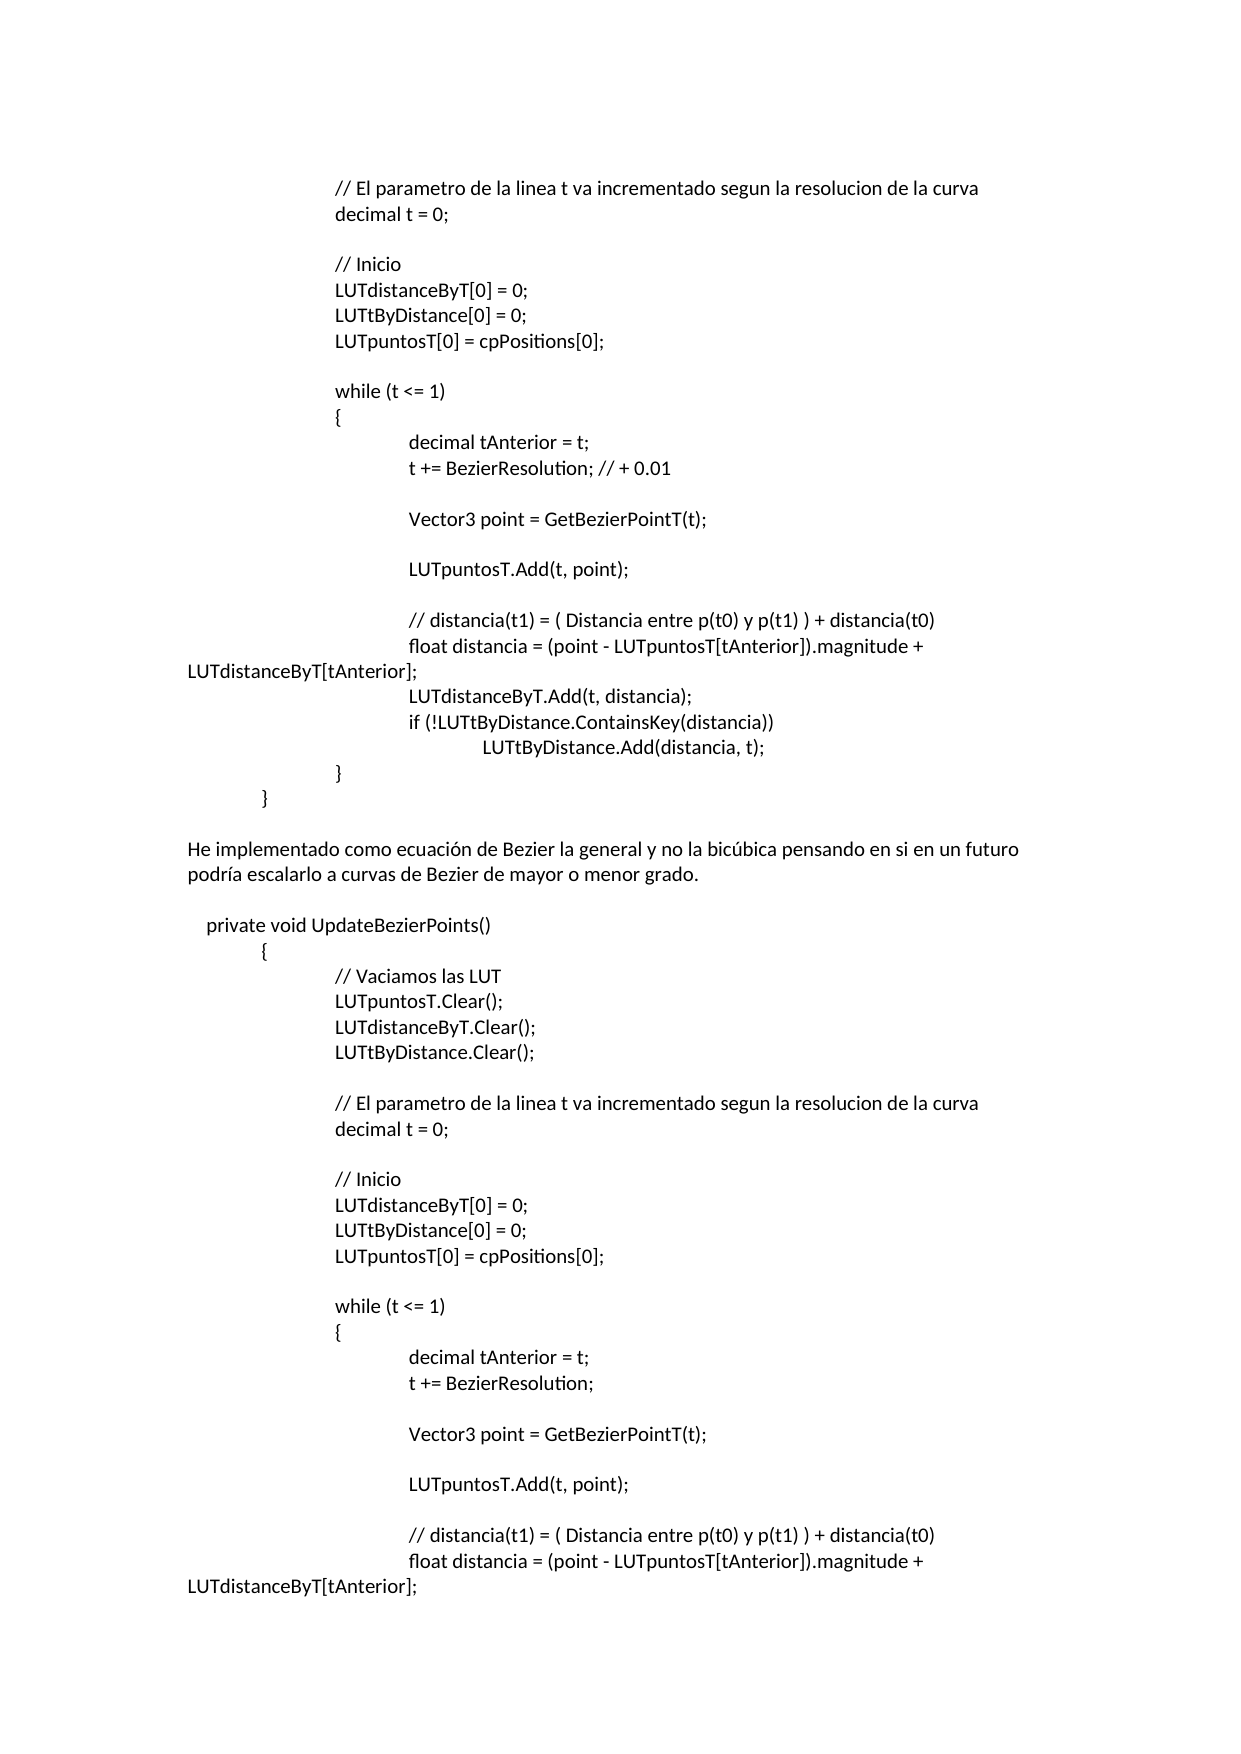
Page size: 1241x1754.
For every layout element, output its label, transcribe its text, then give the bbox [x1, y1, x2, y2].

text LUTtByDistance[0] = 0; [187, 1217, 1053, 1243]
text LUTpuntosT[0] = cpPositions[0]; [187, 328, 1053, 353]
text LUTpuntosT.Add(t, point); [187, 557, 1053, 582]
text decimal t = 0; [187, 201, 1053, 226]
text LUTpuntosT.Add(t, point); [187, 1472, 1053, 1497]
text // Inicio [187, 1167, 1053, 1192]
text { [187, 938, 1053, 963]
text LUTdistanceByT[0] = 0; [187, 1192, 1053, 1217]
text // El parametro de la linea t va incrementado segun la resolucion de la curva [187, 1090, 1053, 1116]
text LUTpuntosT.Clear(); [187, 989, 1053, 1014]
text while (t <= 1) [187, 379, 1053, 404]
text LUTtByDistance[0] = 0; [187, 302, 1053, 328]
text private void UpdateBezierPoints() [187, 912, 1053, 938]
text { [187, 404, 1053, 429]
text LUTtByDistance.Clear(); [187, 1039, 1053, 1065]
text decimal tAnterior = t; [187, 429, 1053, 455]
text Vector3 point = GetBezierPointT(t); [187, 506, 1053, 531]
text // El parametro de la linea t va incrementado segun la resolucion de la curva [187, 175, 1053, 201]
text // Inicio [187, 252, 1053, 277]
text // distancia(t1) = ( Distancia entre p(t0) y p(t1) ) + distancia(t0) [187, 1522, 1053, 1548]
text t += BezierResolution; [187, 1370, 1053, 1395]
text float distancia = (point - LUTpuntosT[tAnterior]).magnitude + LUTdistanceByT[tAnterior]; [187, 633, 1053, 684]
text Vector3 point = GetBezierPointT(t); [187, 1421, 1053, 1446]
text { [187, 1319, 1053, 1344]
text // distancia(t1) = ( Distancia entre p(t0) y p(t1) ) + distancia(t0) [187, 607, 1053, 633]
text while (t <= 1) [187, 1294, 1053, 1319]
text LUTdistanceByT.Add(t, distancia); [187, 684, 1053, 709]
text LUTdistanceByT.Clear(); [187, 1014, 1053, 1039]
text He implementado como ecuación de Bezier la general y no la bicúbica pensando en si en un futuro podría escalarlo a curvas de Bezier de mayor o menor grado. [187, 836, 1053, 887]
text } [187, 785, 1053, 811]
text // Vaciamos las LUT [187, 963, 1053, 989]
text decimal t = 0; [187, 1116, 1053, 1141]
text LUTpuntosT[0] = cpPositions[0]; [187, 1243, 1053, 1268]
text float distancia = (point - LUTpuntosT[tAnterior]).magnitude + LUTdistanceByT[tAnterior]; [187, 1548, 1053, 1599]
text LUTtByDistance.Add(distancia, t); [187, 734, 1053, 760]
text if (!LUTtByDistance.ContainsKey(distancia)) [187, 709, 1053, 734]
text t += BezierResolution; // + 0.01 [187, 455, 1053, 480]
text LUTdistanceByT[0] = 0; [187, 277, 1053, 302]
text decimal tAnterior = t; [187, 1344, 1053, 1370]
text } [187, 760, 1053, 785]
